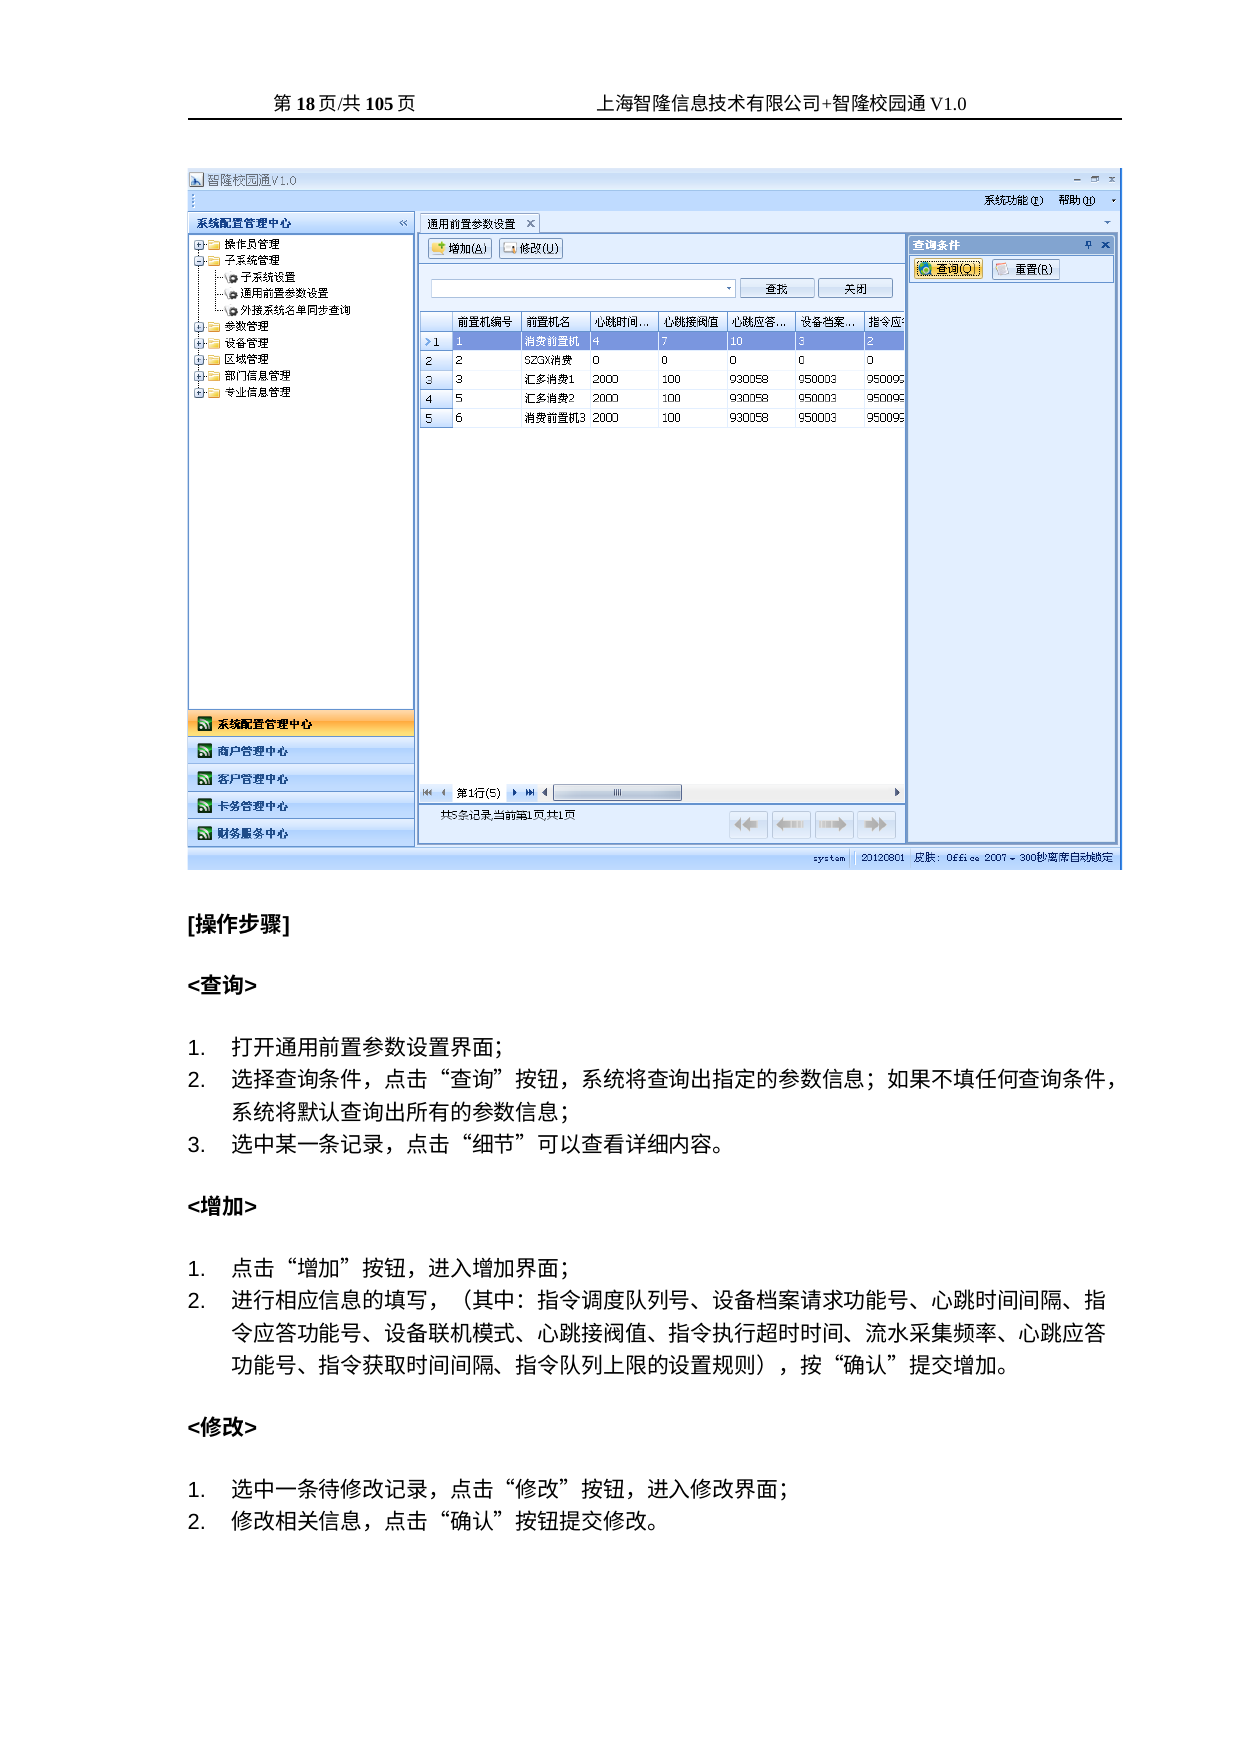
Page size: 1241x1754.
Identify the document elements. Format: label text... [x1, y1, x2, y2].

text <查询> [187, 968, 1122, 1000]
text <修改> [187, 1409, 1122, 1442]
list 修改相关信息，点击“确认”按钮提交修改。 [187, 1504, 1122, 1536]
list 打开通用前置参数设置界面； [187, 1029, 1122, 1062]
list 选中一条待修改记录，点击“修改”按钮，进入修改界面； [187, 1471, 1122, 1504]
list 选中某一条记录，点击“细节”可以查看详细内容。 [187, 1127, 1122, 1159]
list 选择查询条件，点击“查询”按钮，系统将查询出指定的参数信息；如果不填任何查询条件，系统将默认查询出所有的参数信息； [187, 1062, 1122, 1127]
list 点击“增加”按钮，进入增加界面； [187, 1250, 1122, 1283]
text [操作步骤] [187, 906, 1122, 939]
text <增加> [187, 1189, 1122, 1221]
list 进行相应信息的填写，（其中：指令调度队列号、设备档案请求功能号、心跳时间间隔、指令应答功能号、设备联机模式、心跳接阀值、指令执行超时时间、流水采集频率、心跳应答功能号、指令获取时间间隔、指令队列上限的设置规则），按“确认”提交增加。 [187, 1283, 1122, 1380]
